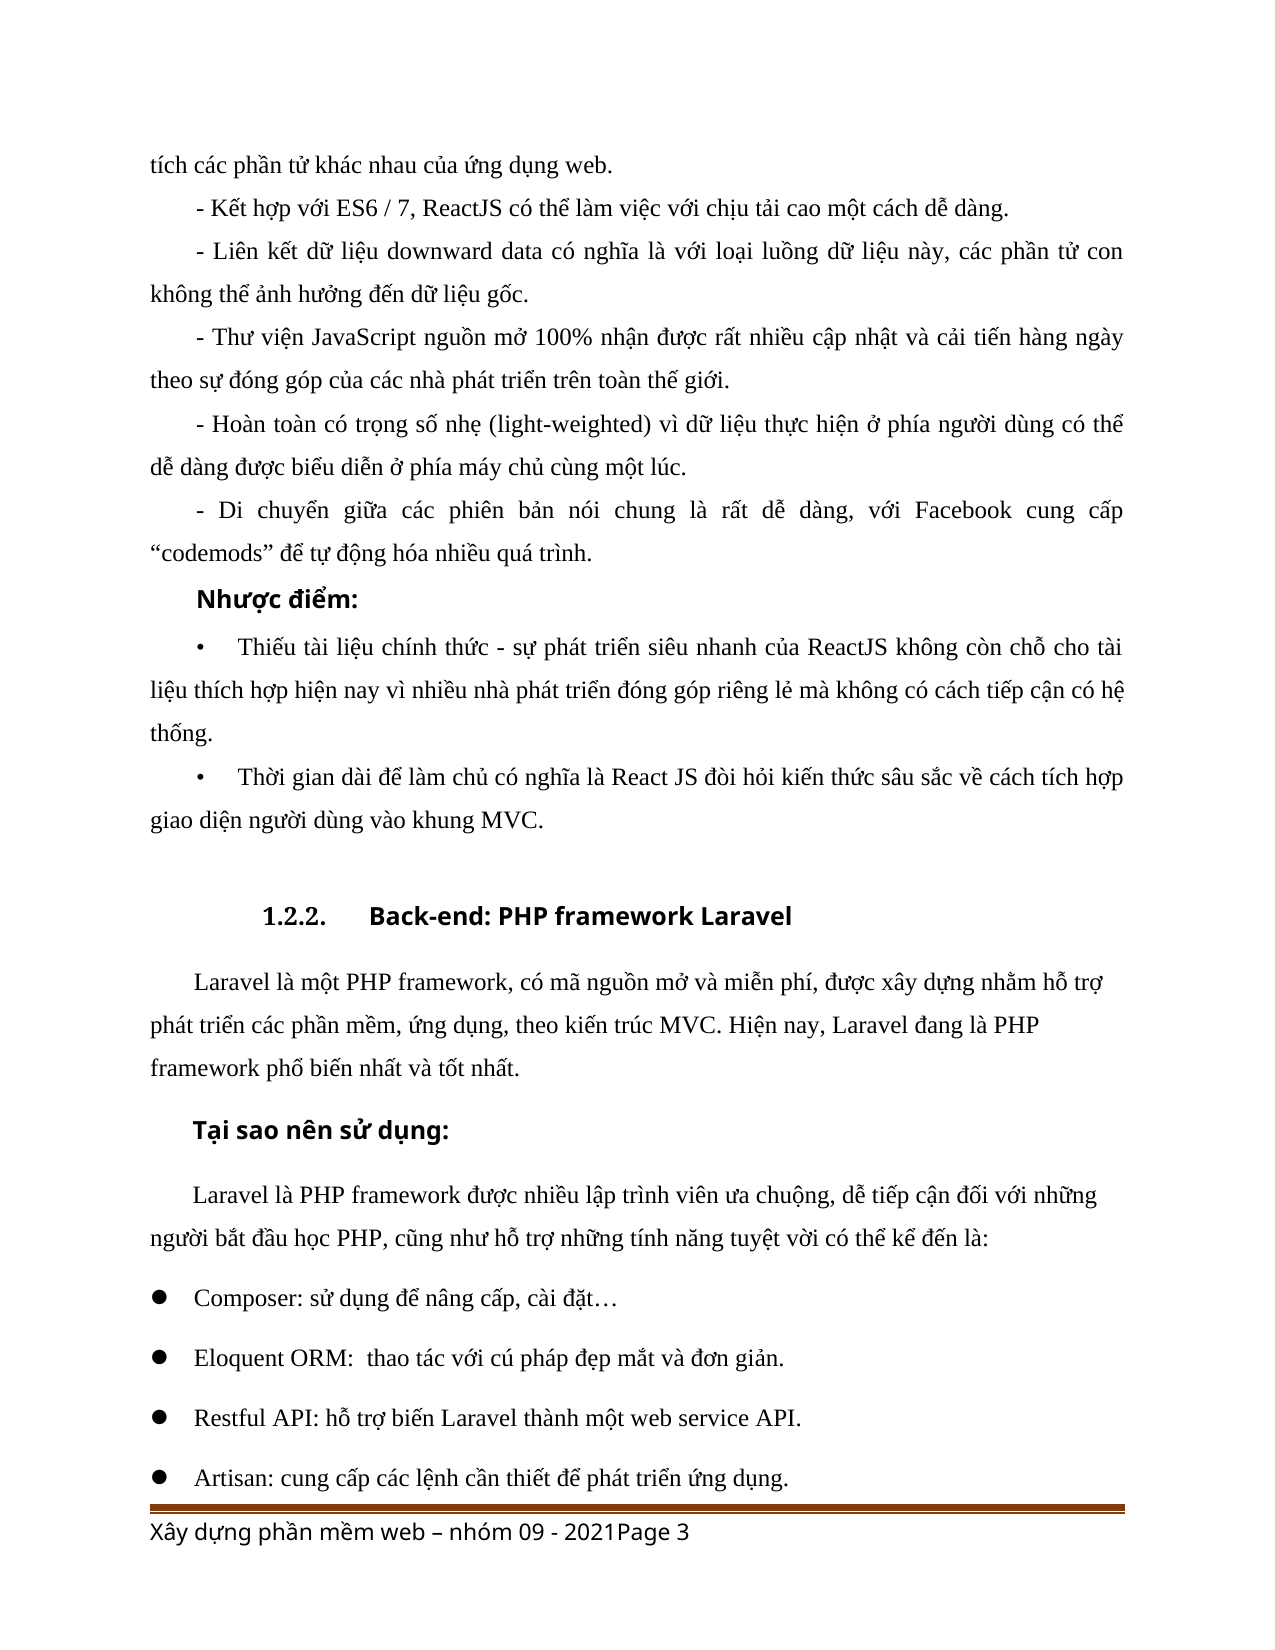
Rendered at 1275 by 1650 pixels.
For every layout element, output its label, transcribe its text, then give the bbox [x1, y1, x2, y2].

text Laravel là PHP framework được nhiều lập trình viên ưa chuộng, dễ tiếp cận đối với những người bắt đầu học PHP, cũng như hỗ trợ những tính năng tuyệt vời có thể kể đến là: [150, 1180, 1125, 1252]
list - Thư viện JavaScript nguồn mở 100% nhận được rất nhiều cập nhật và cải tiến hàng ngày theo sự đóng góp của các nhà phát triển trên toàn thế giới. [150, 322, 1125, 394]
list Composer: sử dụng để nâng cấp, cài đặt… [150, 1283, 1125, 1312]
list - Di chuyển giữa các phiên bản nói chung là rất dễ dàng, với Facebook cung cấp “codemods” để tự động hóa nhiều quá trình. [150, 495, 1125, 567]
list - Kết hợp với ES6 / 7, ReactJS có thể làm việc với chịu tải cao một cách dễ dàng. [150, 193, 1125, 222]
list - Liên kết dữ liệu downward data có nghĩa là với loại luồng dữ liệu này, các phần tử con không thể ảnh hưởng đến dữ liệu gốc. [150, 236, 1125, 308]
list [150, 150, 1125, 179]
list - Hoàn toàn có trọng số nhẹ (light-weighted) vì dữ liệu thực hiện ở phía người dùng có thể dễ dàng được biểu diễn ở phía máy chủ cùng một lúc. [150, 409, 1125, 481]
text Laravel là một PHP framework, có mã nguồn mở và miễn phí, được xây dựng nhằm hỗ trợ phát triển các phần mềm, ứng dụng, theo kiến trúc MVC. Hiện nay, Laravel đang là PHP framework phổ biến nhất và tốt nhất. [150, 967, 1125, 1082]
list Artisan: cung cấp các lệnh cần thiết để phát triển ứng dụng. [150, 1463, 1125, 1491]
list • Thiếu tài liệu chính thức - sự phát triển siêu nhanh của ReactJS không còn chỗ cho tài liệu thích hợp hiện nay vì nhiều nhà phát triển đóng góp riêng lẻ mà không có cách tiếp cận có hệ thống. [150, 632, 1125, 747]
list • Thời gian dài để làm chủ có nghĩa là React JS đòi hỏi kiến thức sâu sắc về cách tích hợp giao diện người dùng vào khung MVC. [150, 762, 1125, 833]
list Restful API: hỗ trợ biến Laravel thành một web service API. [150, 1403, 1125, 1432]
list Back-end: PHP framework Laravel [262, 899, 1125, 933]
list Nhược điểm: [150, 581, 1125, 615]
list Eloquent ORM: thao tác với cú pháp đẹp mắt và đơn giản. [150, 1343, 1125, 1372]
text Tại sao nên sử dụng: [150, 1113, 1125, 1147]
